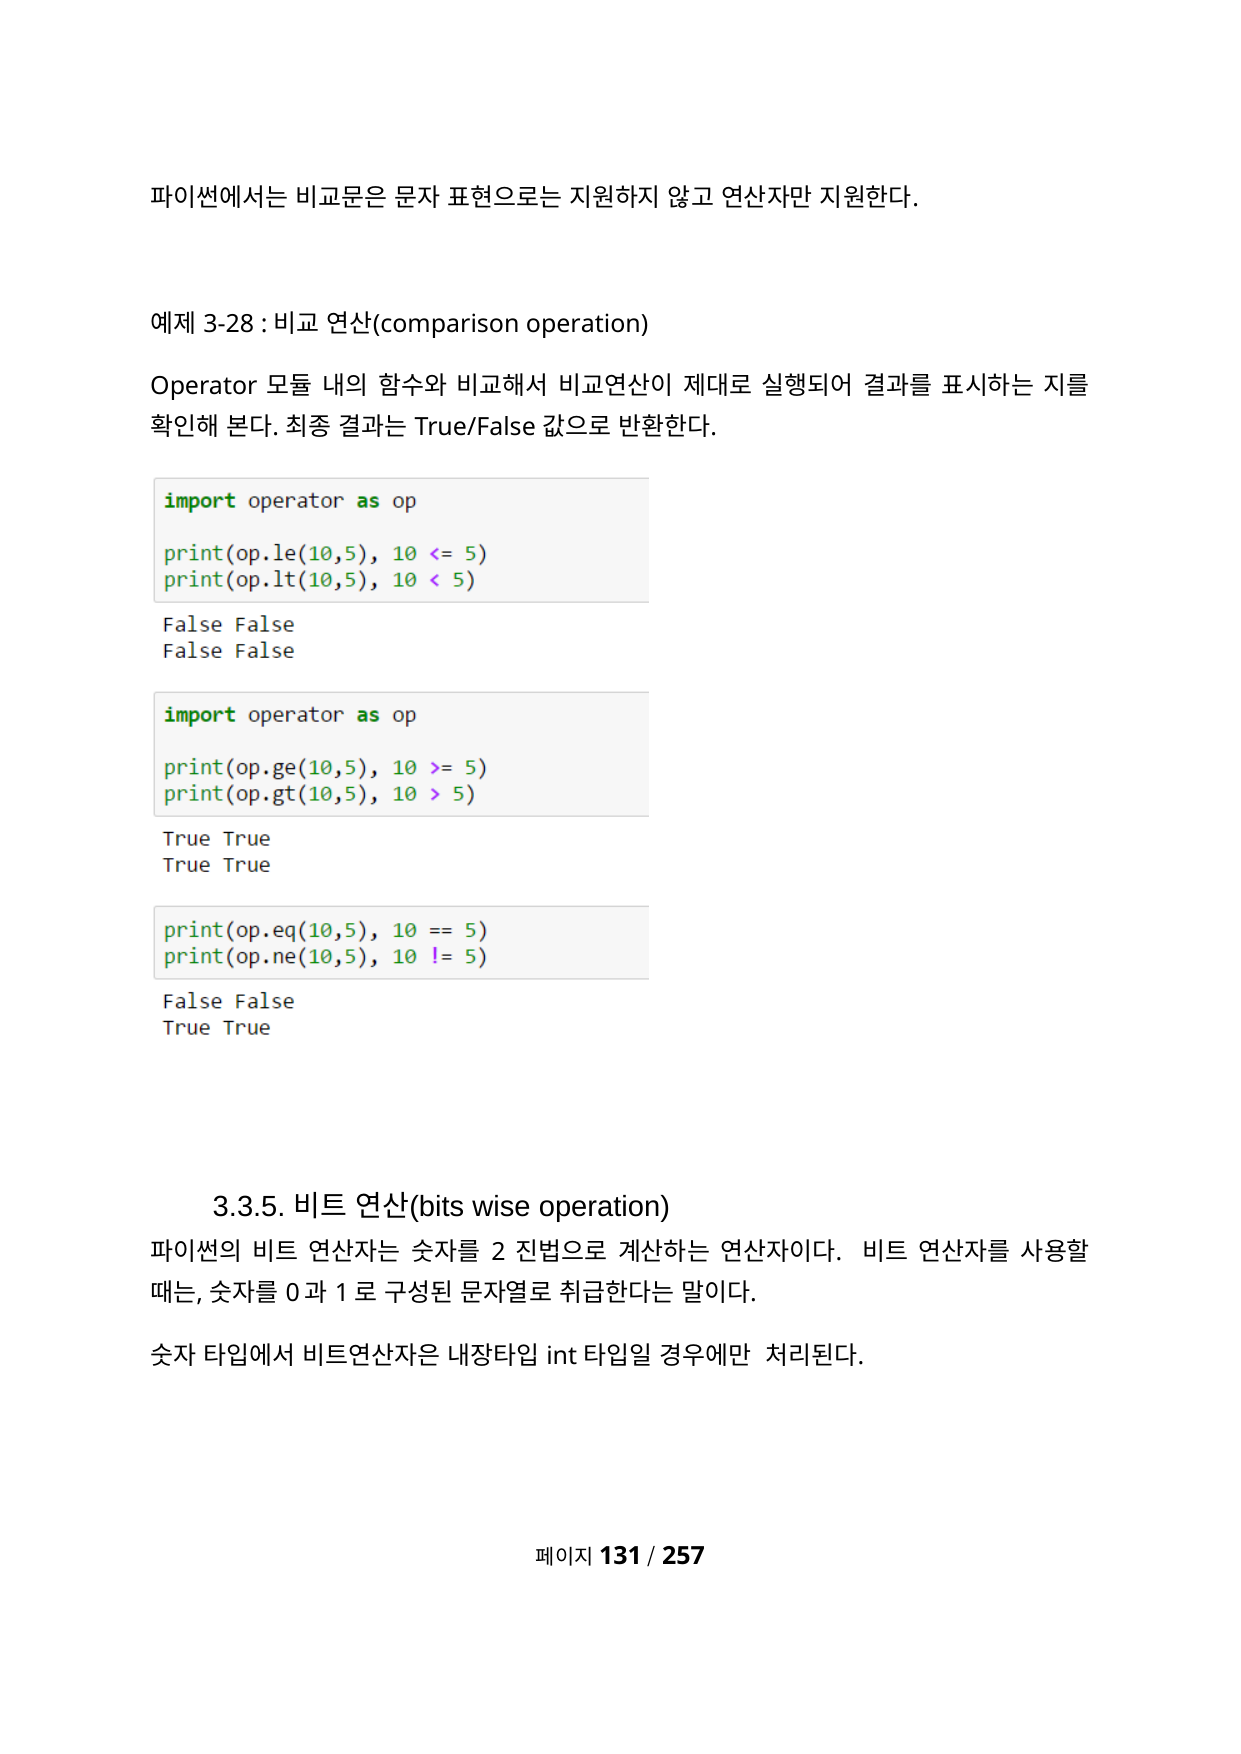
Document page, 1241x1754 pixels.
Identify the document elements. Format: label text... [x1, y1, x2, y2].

text 예제 3-28 : 비교 연산(comparison operation) [373, 304, 1040, 340]
text 숫자 타입에서 비트연산자은 내장타입 int 타입일 경우에만 처리된다. [150, 1335, 1090, 1371]
text 파이썬의 비트 연산자는 숫자를 2 진법으로 계산하는 연산자이다. 비트 연산자를 사용할 때는, 숫자를 0과 1로 구성된 문자열로 취급한다는 말이다. [150, 1231, 1090, 1309]
text 파이썬에서는 비교문은 문자 표현으로는 지원하지 않고 연산자만 지원한다. [150, 177, 1090, 213]
subtitle 3.3.5. 비트 연산(bits wise operation) [212, 1182, 1090, 1225]
text Operator 모듈 내의 함수와 비교해서 비교연산이 제대로 실행되어 결과를 표시하는 지를 확인해 본다. 최종 결과는 True/False 값으로 반환한다. [150, 365, 1090, 443]
picture [150, 469, 649, 1051]
text 예제 3-28 : 비교 연산(comparison operation) [150, 304, 274, 340]
